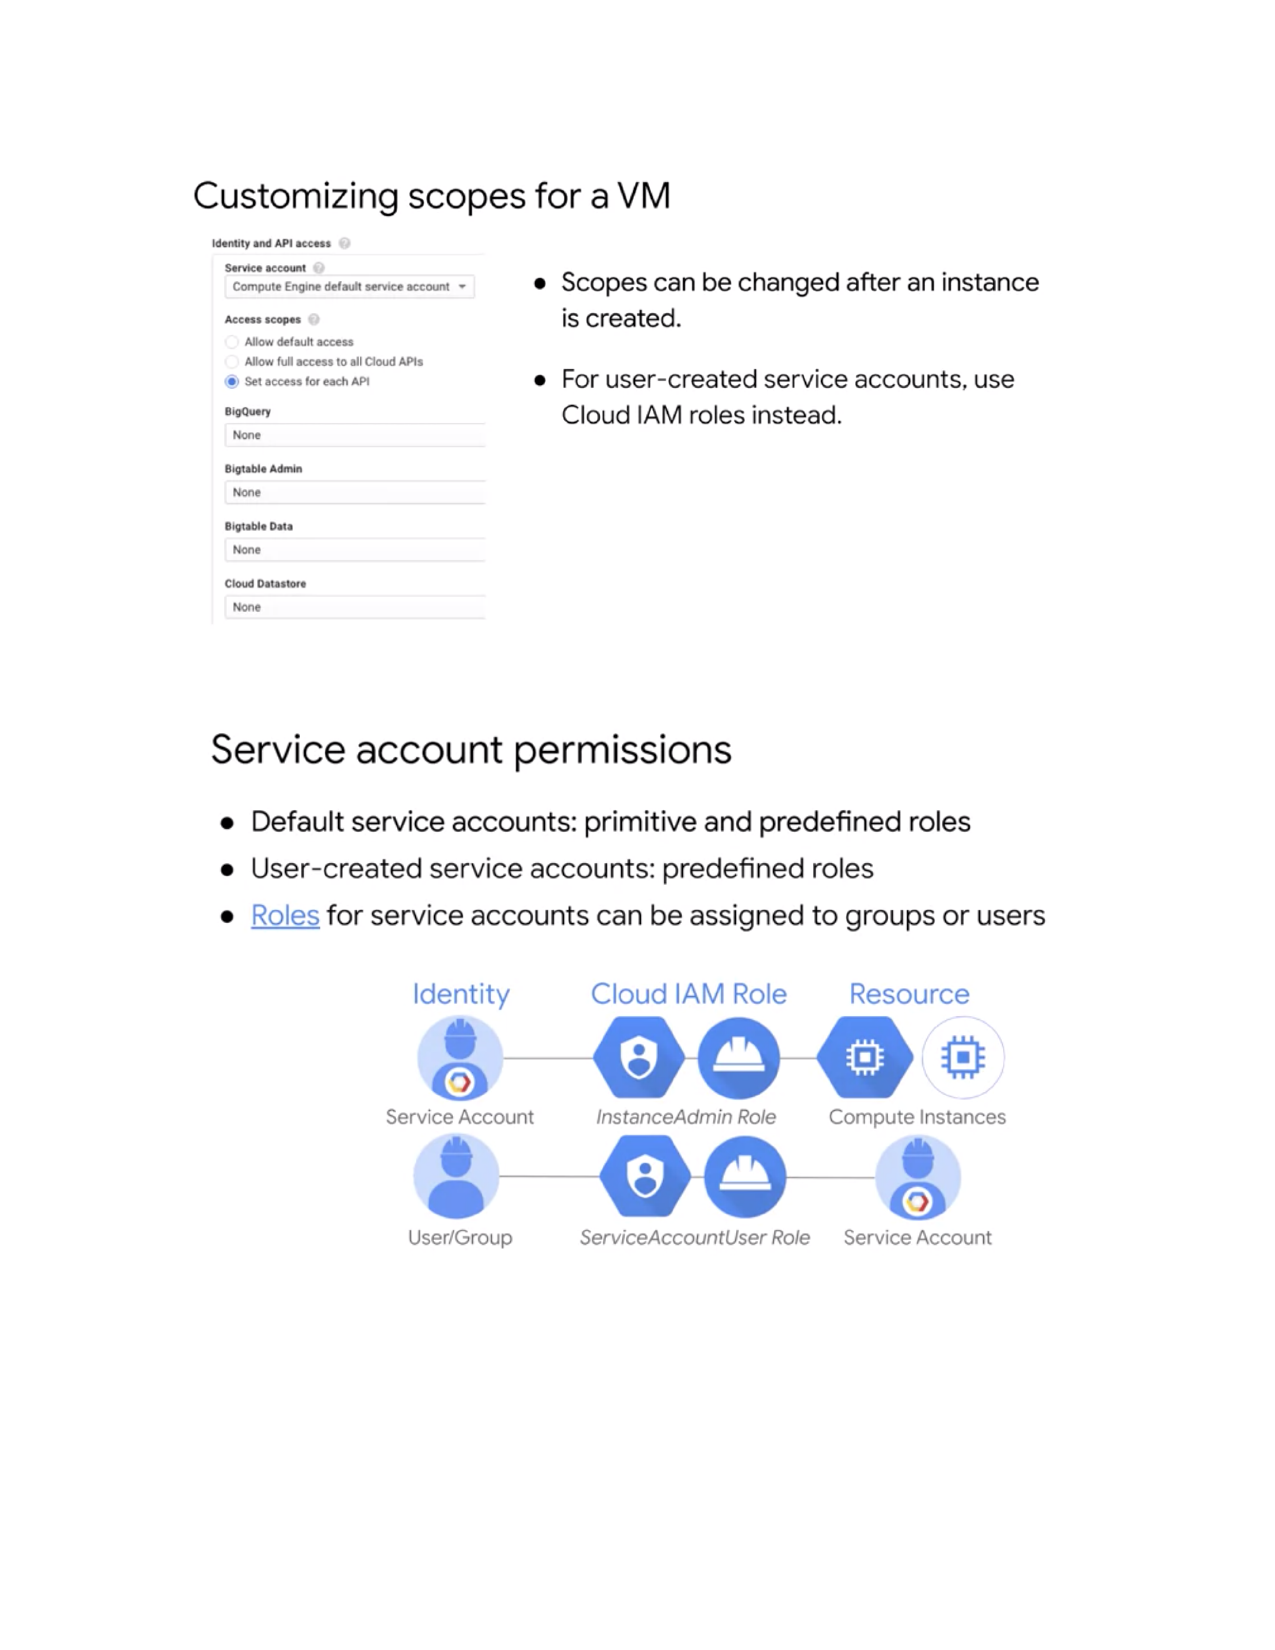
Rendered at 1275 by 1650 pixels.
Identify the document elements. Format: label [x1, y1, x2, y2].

picture [150, 673, 1125, 1281]
picture [150, 150, 1125, 643]
